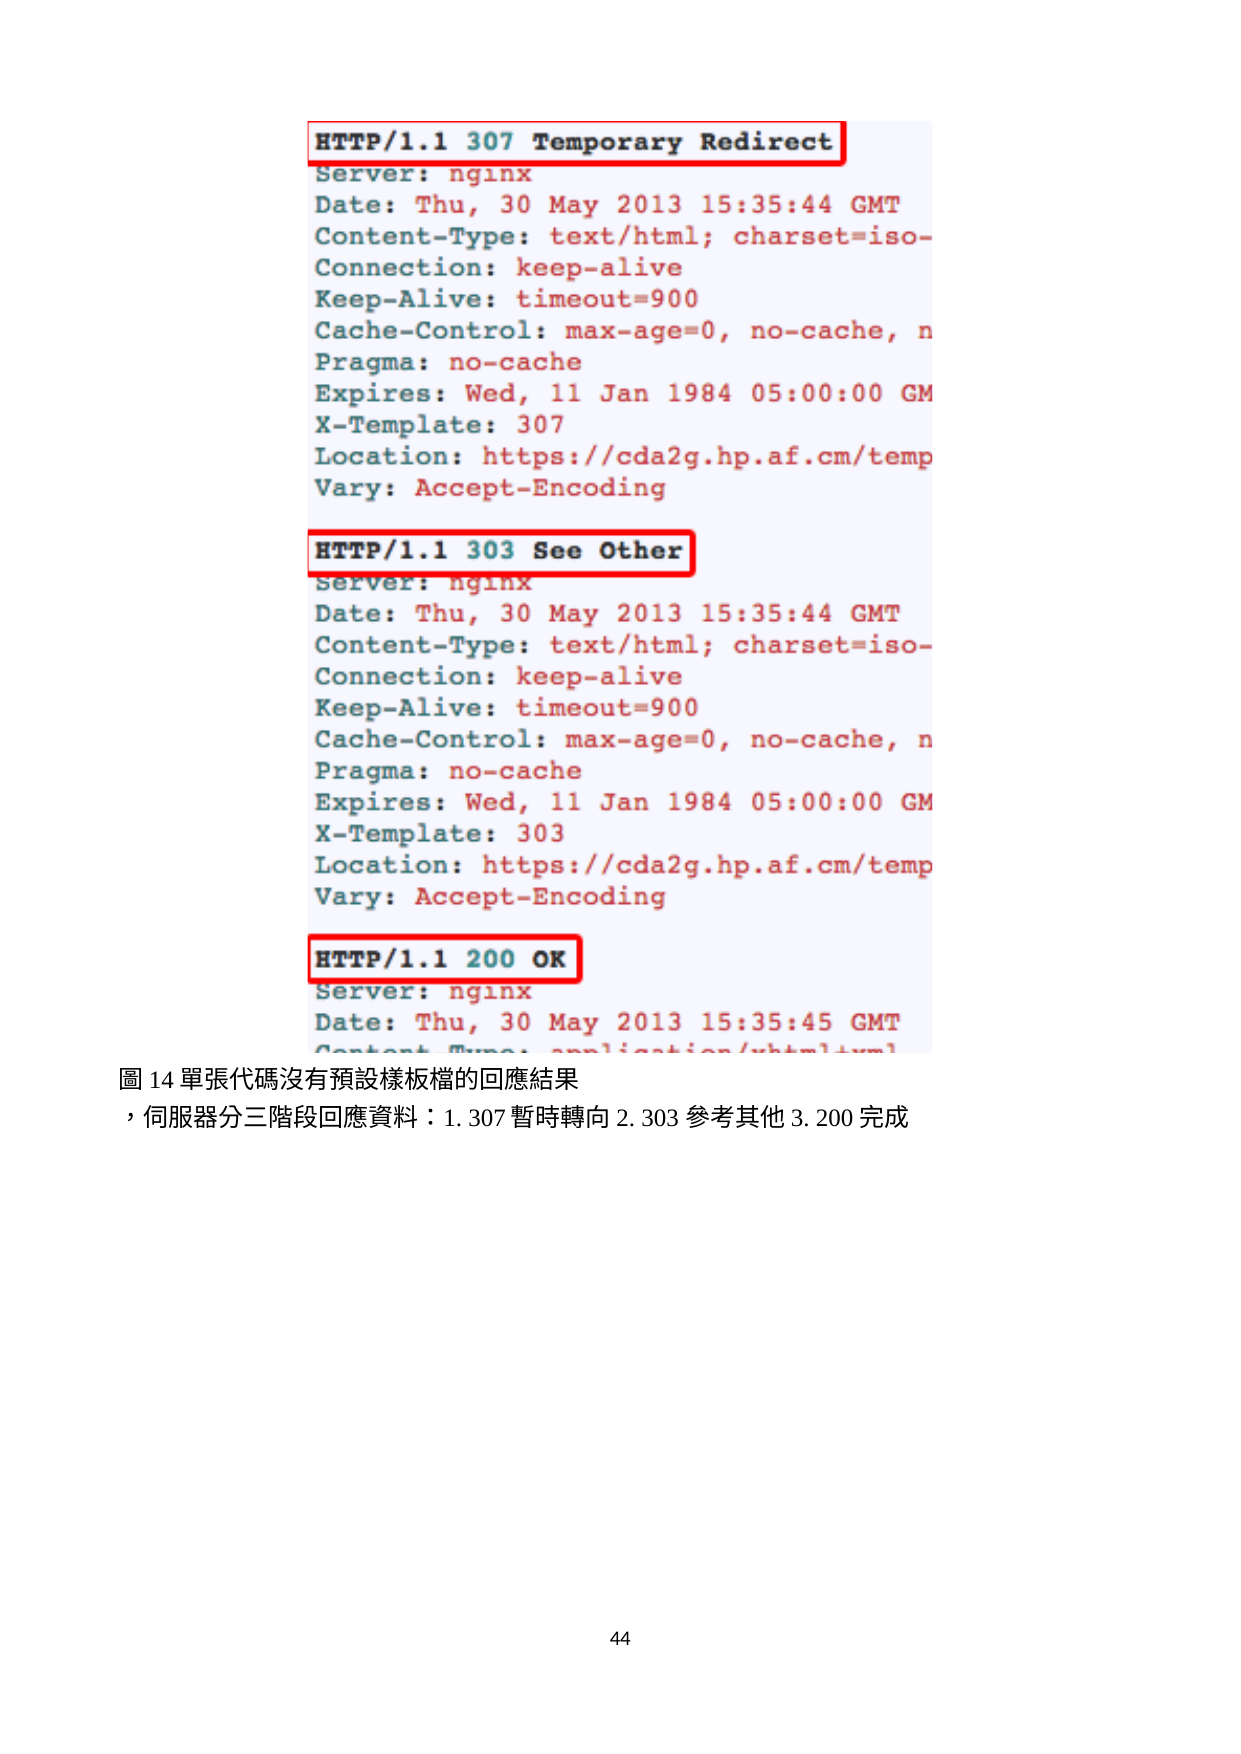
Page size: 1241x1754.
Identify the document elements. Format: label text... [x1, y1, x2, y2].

text ，伺服器分三階段回應資料：1. 307暫時轉向 2. 303 參考其他 3. 200 完成 [118, 1097, 1122, 1134]
text 圖 14 單張代碼沒有預設樣板檔的回應結果 [118, 1059, 1122, 1097]
picture [307, 121, 933, 1053]
